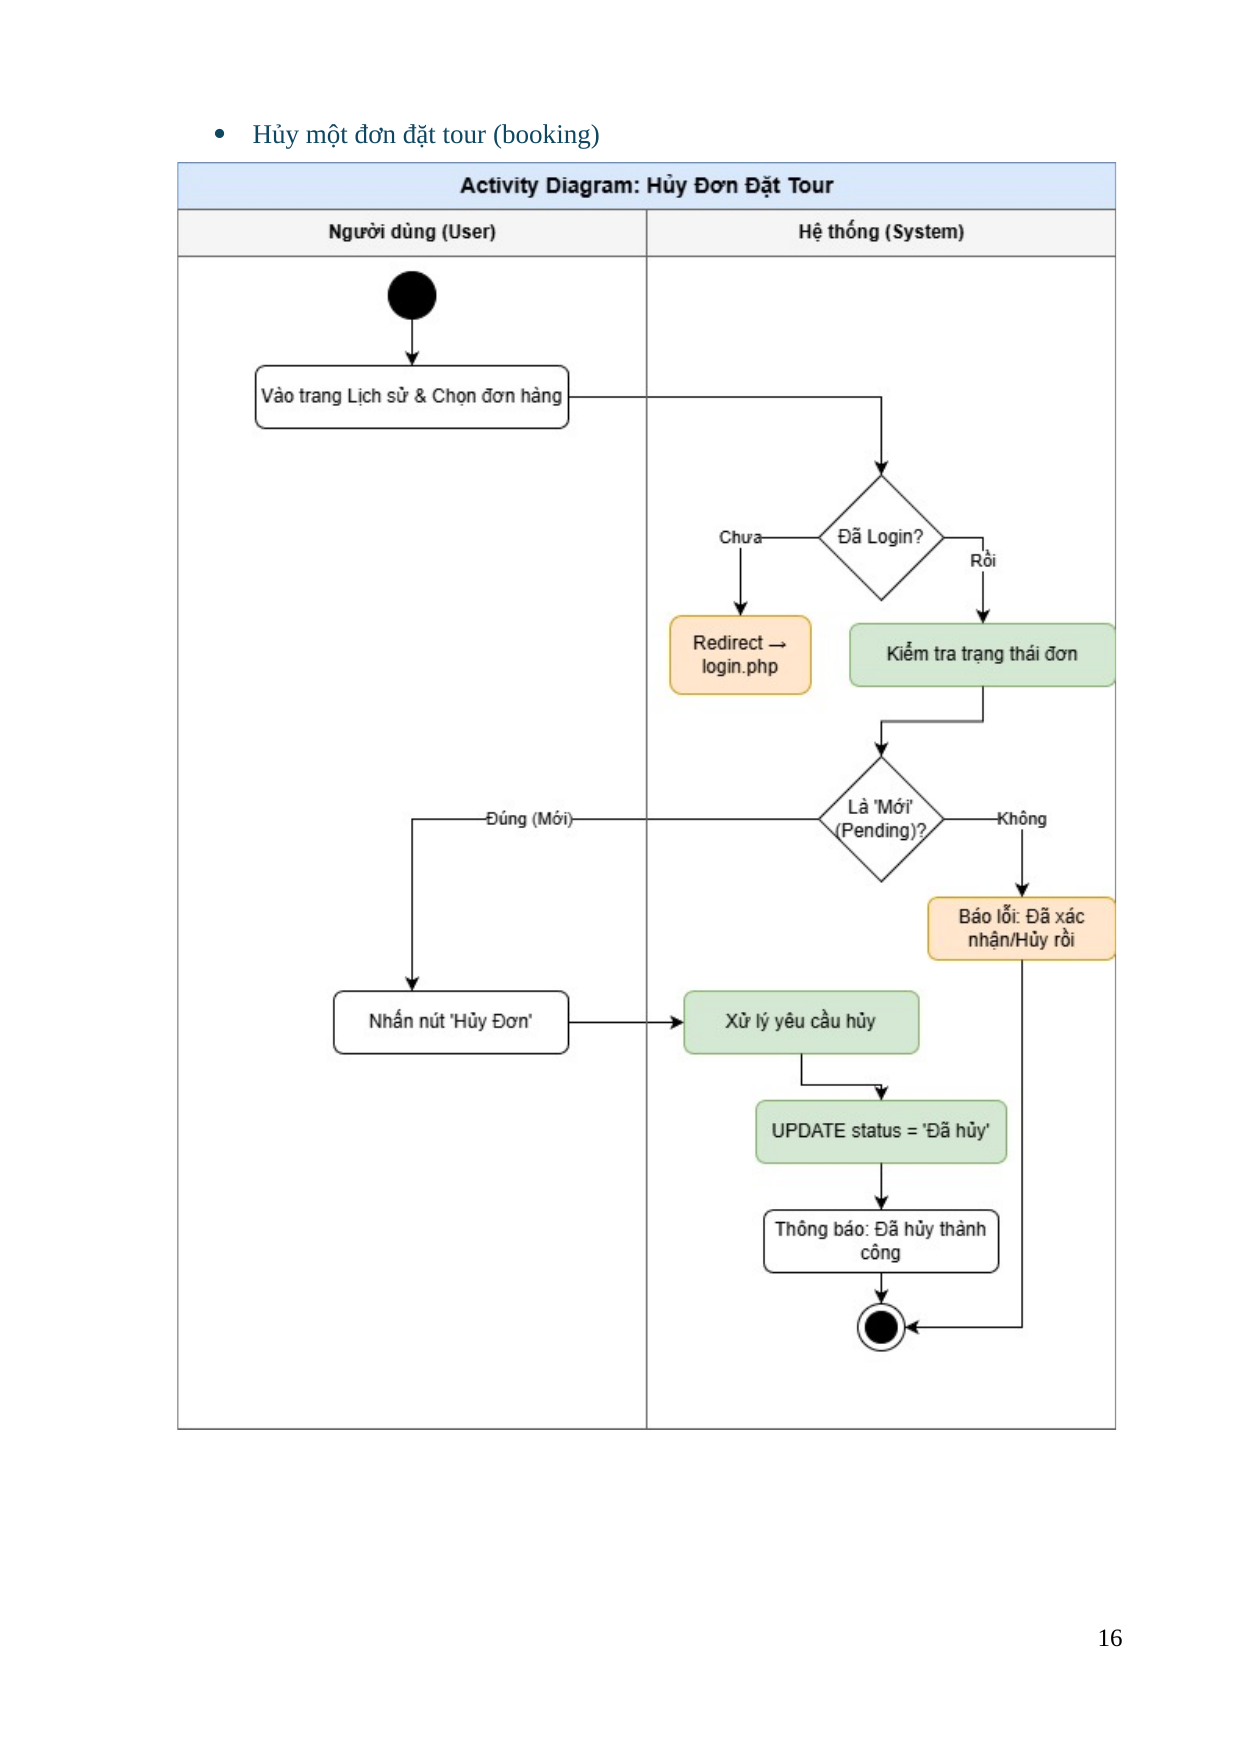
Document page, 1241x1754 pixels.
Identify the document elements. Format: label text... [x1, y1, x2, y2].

subtitle Hủy một đơn đặt tour (booking) [215, 118, 1122, 149]
picture [177, 162, 1117, 1430]
